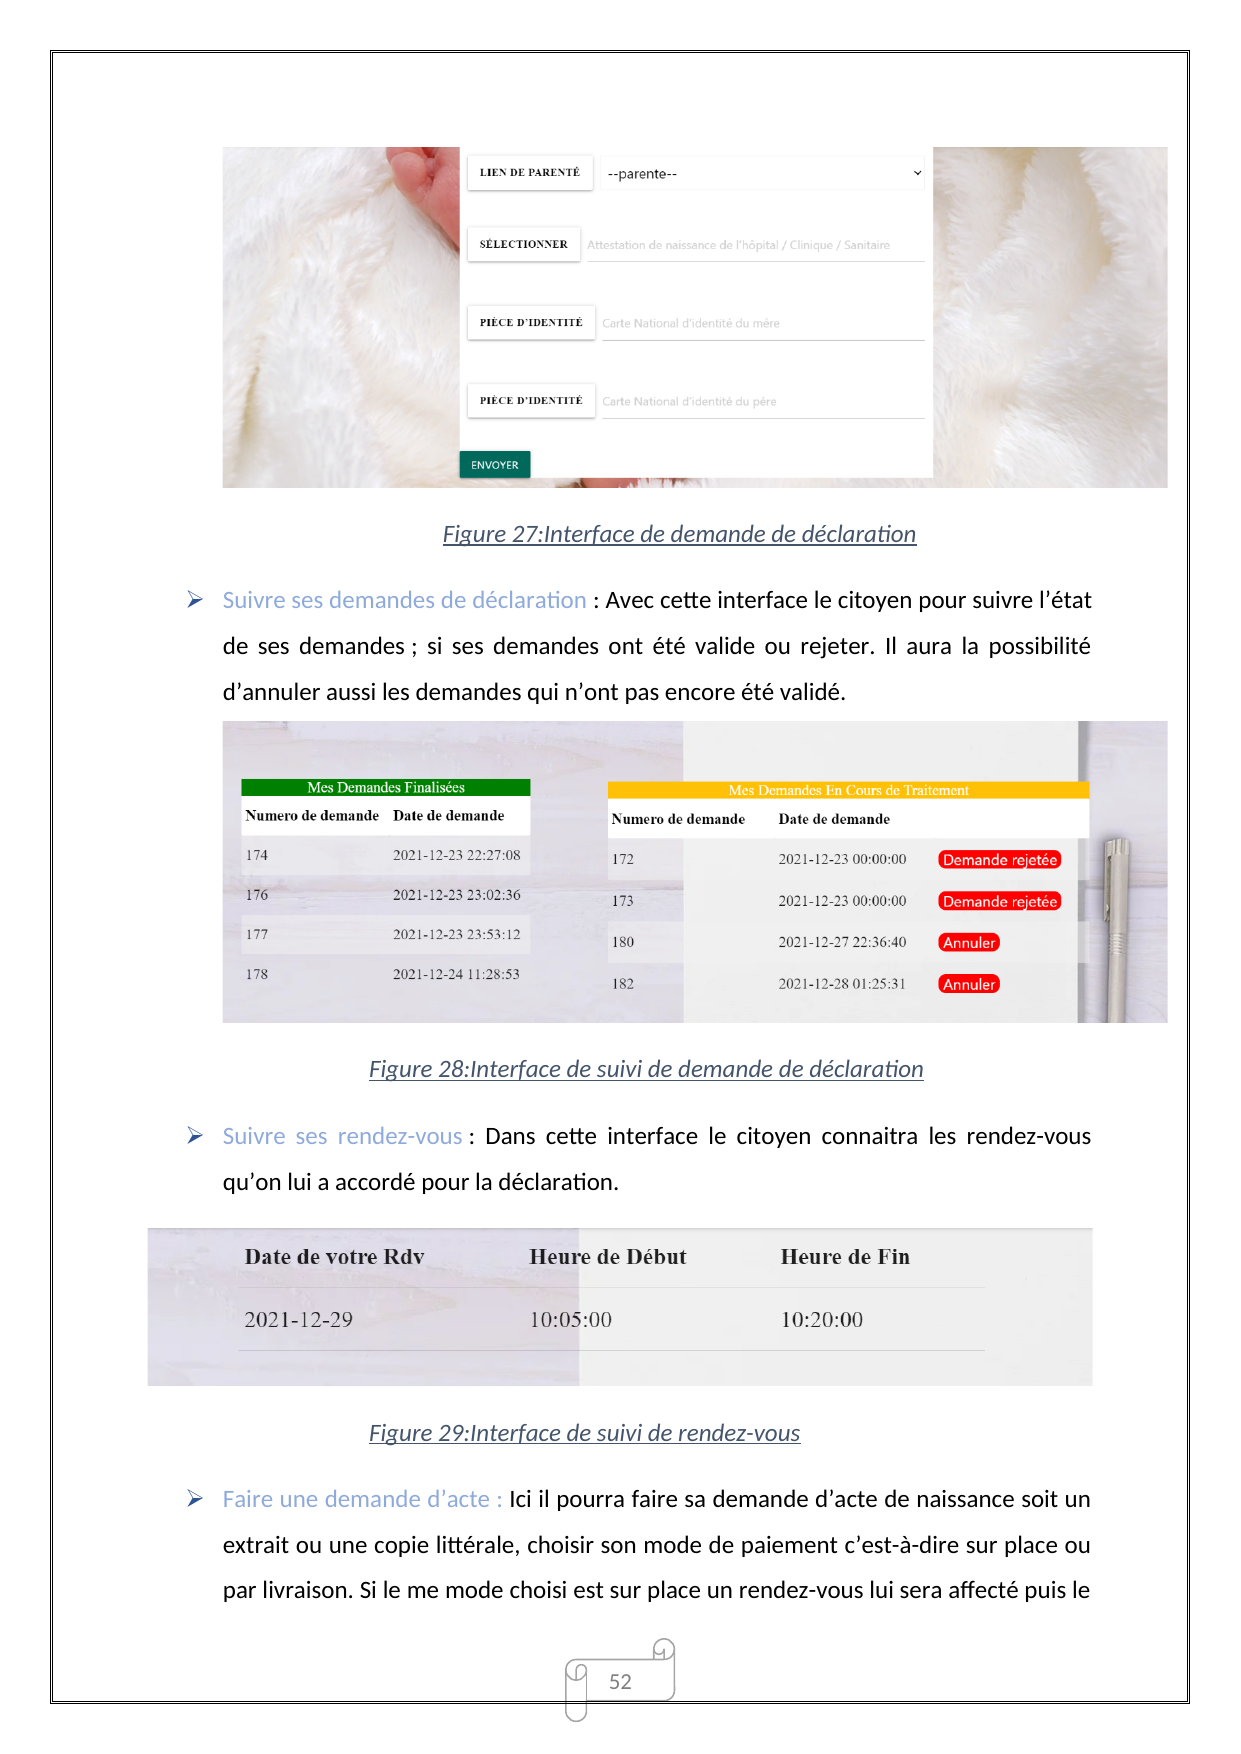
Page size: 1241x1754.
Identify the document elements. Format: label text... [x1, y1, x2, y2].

picture [222, 147, 1168, 488]
text Figure 29:Interface de suivi de rendez-vous [295, 1417, 1093, 1447]
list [185, 1483, 1093, 1605]
text Figure 27:Interface de demande de déclaration [369, 518, 1093, 548]
picture [222, 721, 1168, 1023]
list Suivre ses rendez-vous : Dans cette interface le citoyen connaitra les rendez-vous qu’on lui a accordé pour la déclaration. [185, 1120, 1093, 1196]
picture [147, 1228, 1093, 1386]
text Figure 28:Interface de suivi de demande de déclaration [295, 1054, 1093, 1084]
list Suivre ses demandes de déclaration : Avec cette interface le citoyen pour suivre l’état de ses demandes ; si ses demandes ont été valide ou rejeter. Il aura la possibilité d’annuler aussi les demandes qui n’ont pas encore été validé. [185, 584, 1093, 707]
